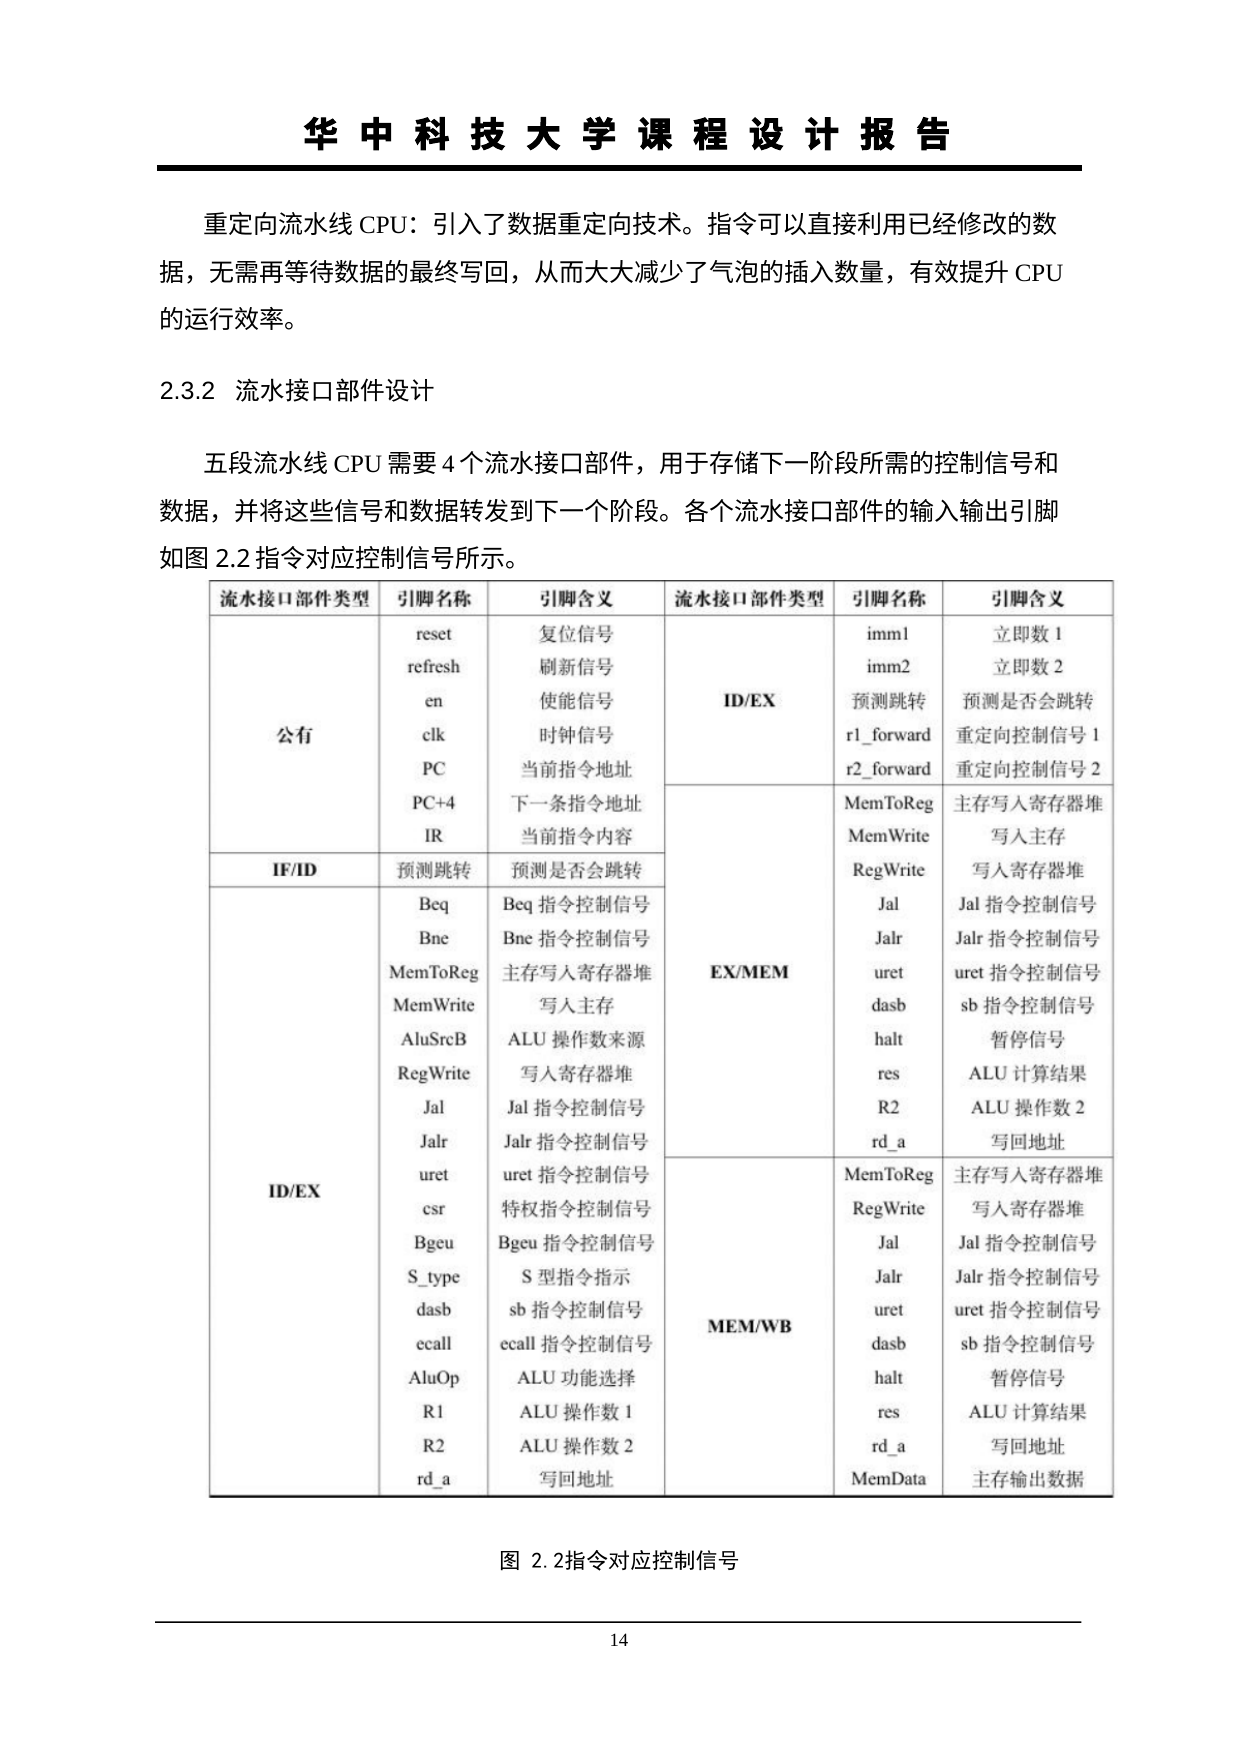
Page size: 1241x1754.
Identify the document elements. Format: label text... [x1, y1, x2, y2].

text 五段流水线CPU需要4个流水接口部件，用于存储下一阶段所需的控制信号和数据，并将这些信号和数据转发到下一个阶段。各个流水接口部件的输入输出引脚如图 2.2指令对应控制信号所示。 [159, 437, 1078, 581]
subtitle 流水接口部件设计 [159, 366, 1078, 413]
picture [203, 580, 1122, 1503]
text 图 2.2指令对应控制信号 [159, 1547, 1078, 1572]
text 重定向流水线 CPU：引入了数据重定向技术。指令可以直接利用已经修改的数据，无需再等待数据的最终写回，从而大大减少了气泡的插入数量，有效提升CPU的运行效率。 [159, 198, 1078, 342]
